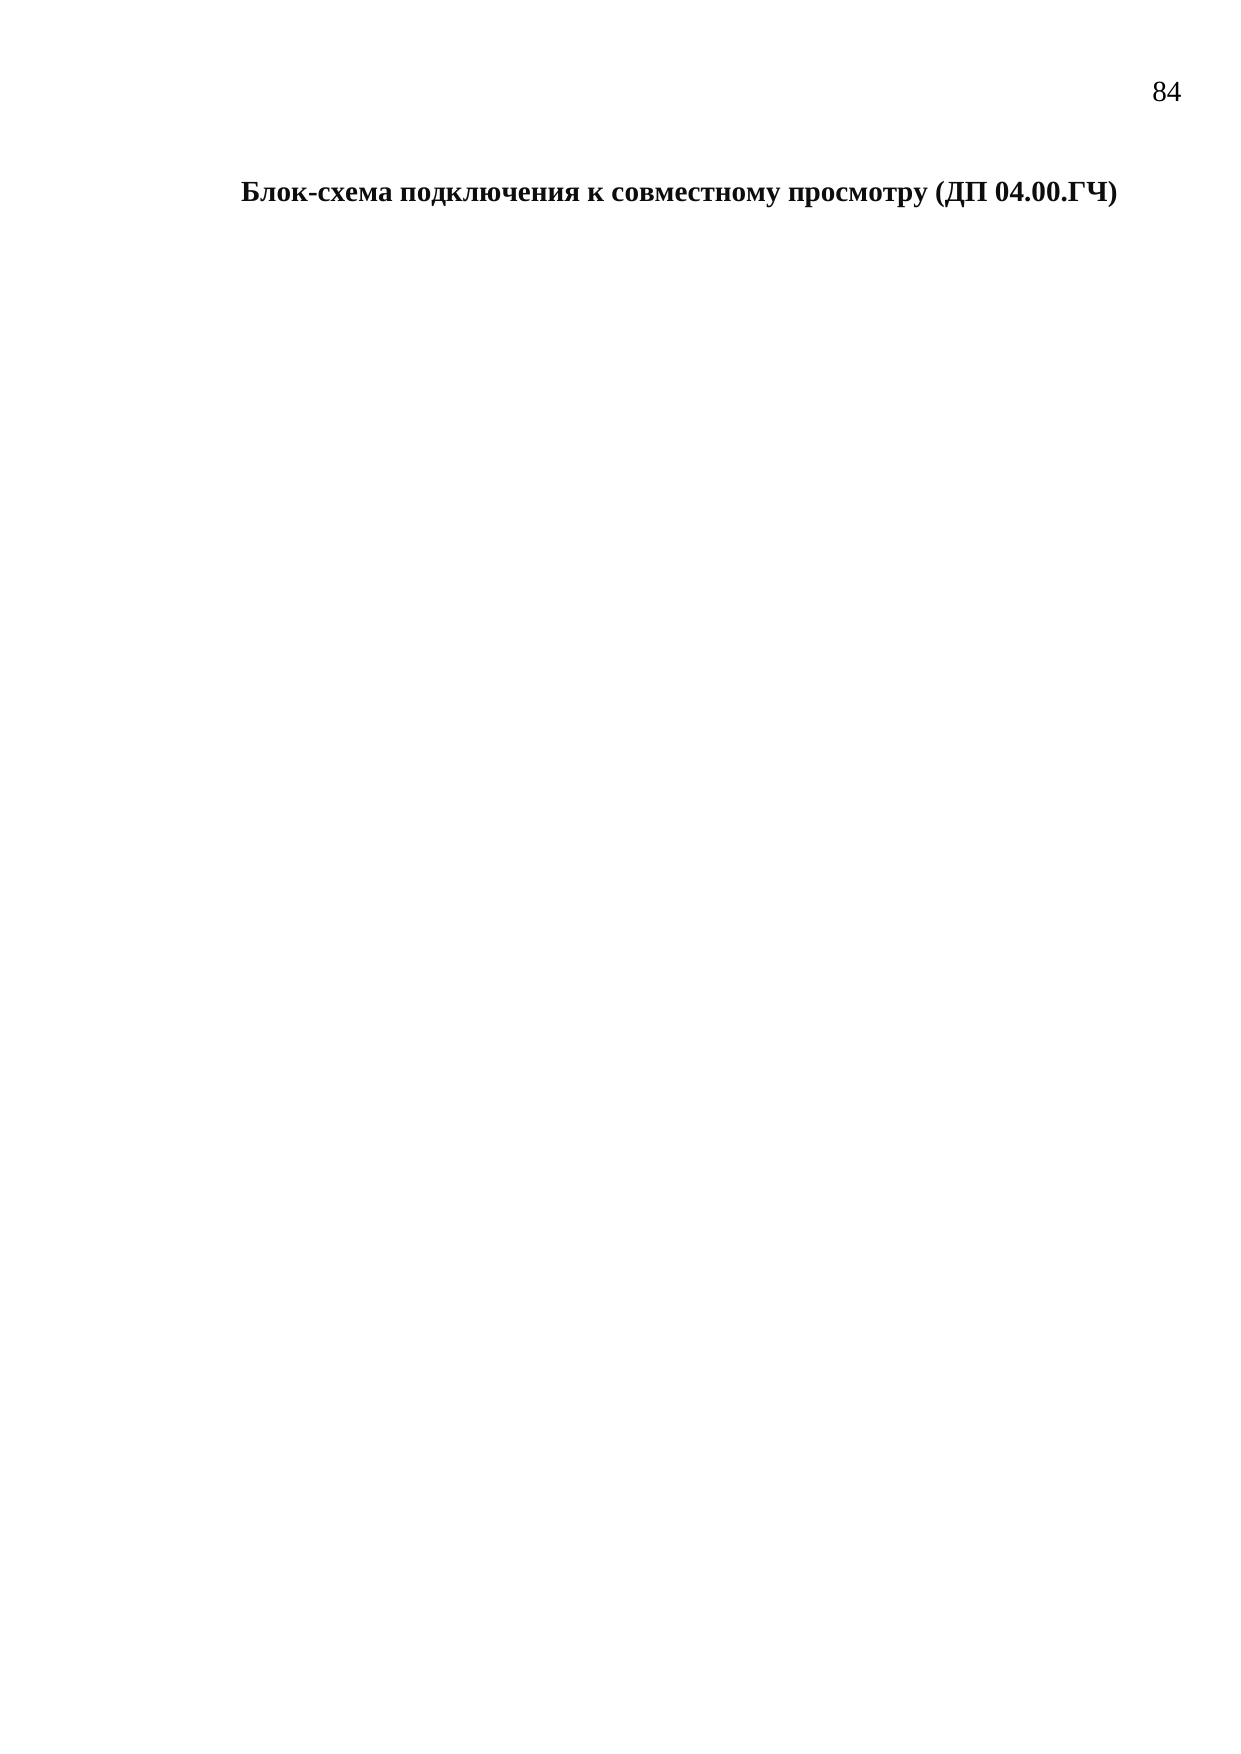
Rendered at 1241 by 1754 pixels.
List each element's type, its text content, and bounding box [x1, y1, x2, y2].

text Блок-схема подключения к совместному просмотру (ДП 04.00.ГЧ) [177, 174, 1181, 207]
